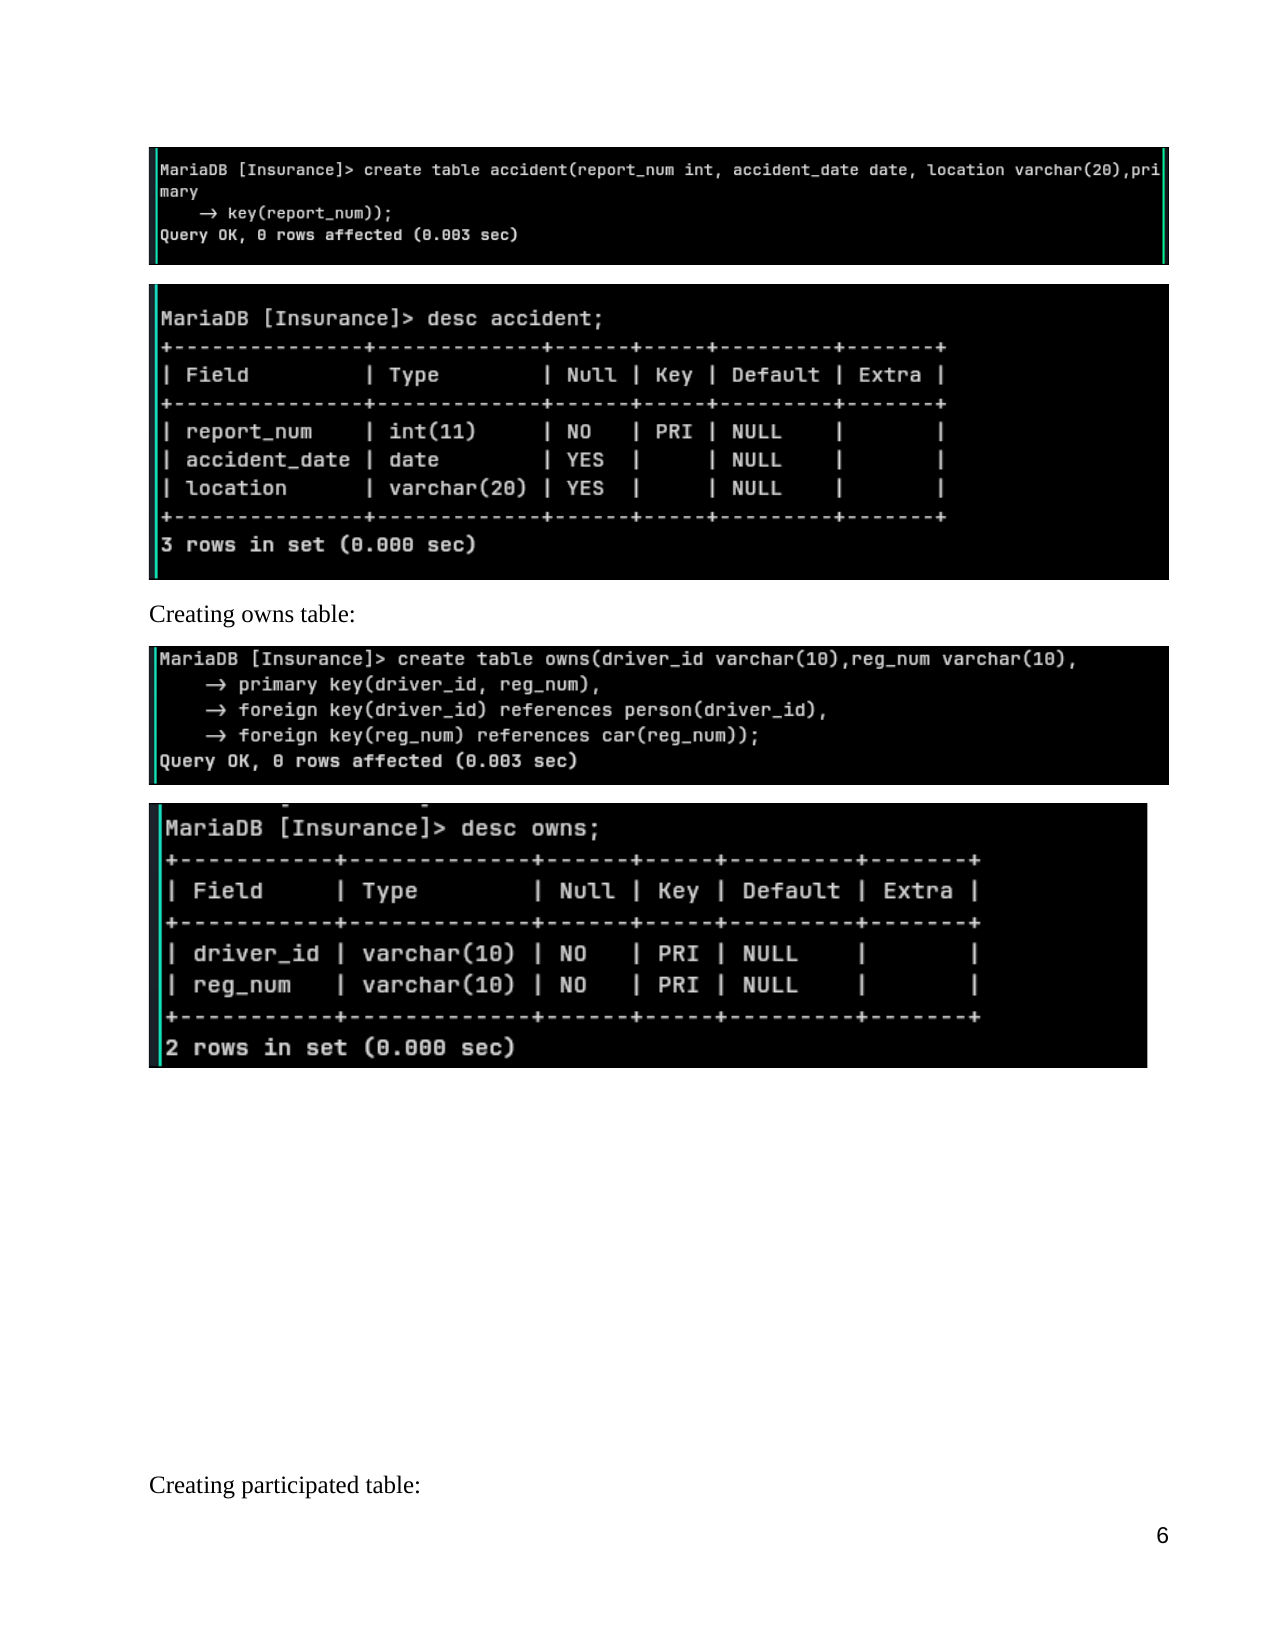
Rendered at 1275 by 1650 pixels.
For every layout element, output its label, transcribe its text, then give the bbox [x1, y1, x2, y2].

picture [148, 147, 1169, 265]
picture [148, 284, 1169, 580]
picture [148, 646, 1169, 785]
text Creating participated table: [149, 1470, 1029, 1498]
text Creating owns table: [149, 599, 1029, 628]
picture [148, 803, 1148, 1068]
